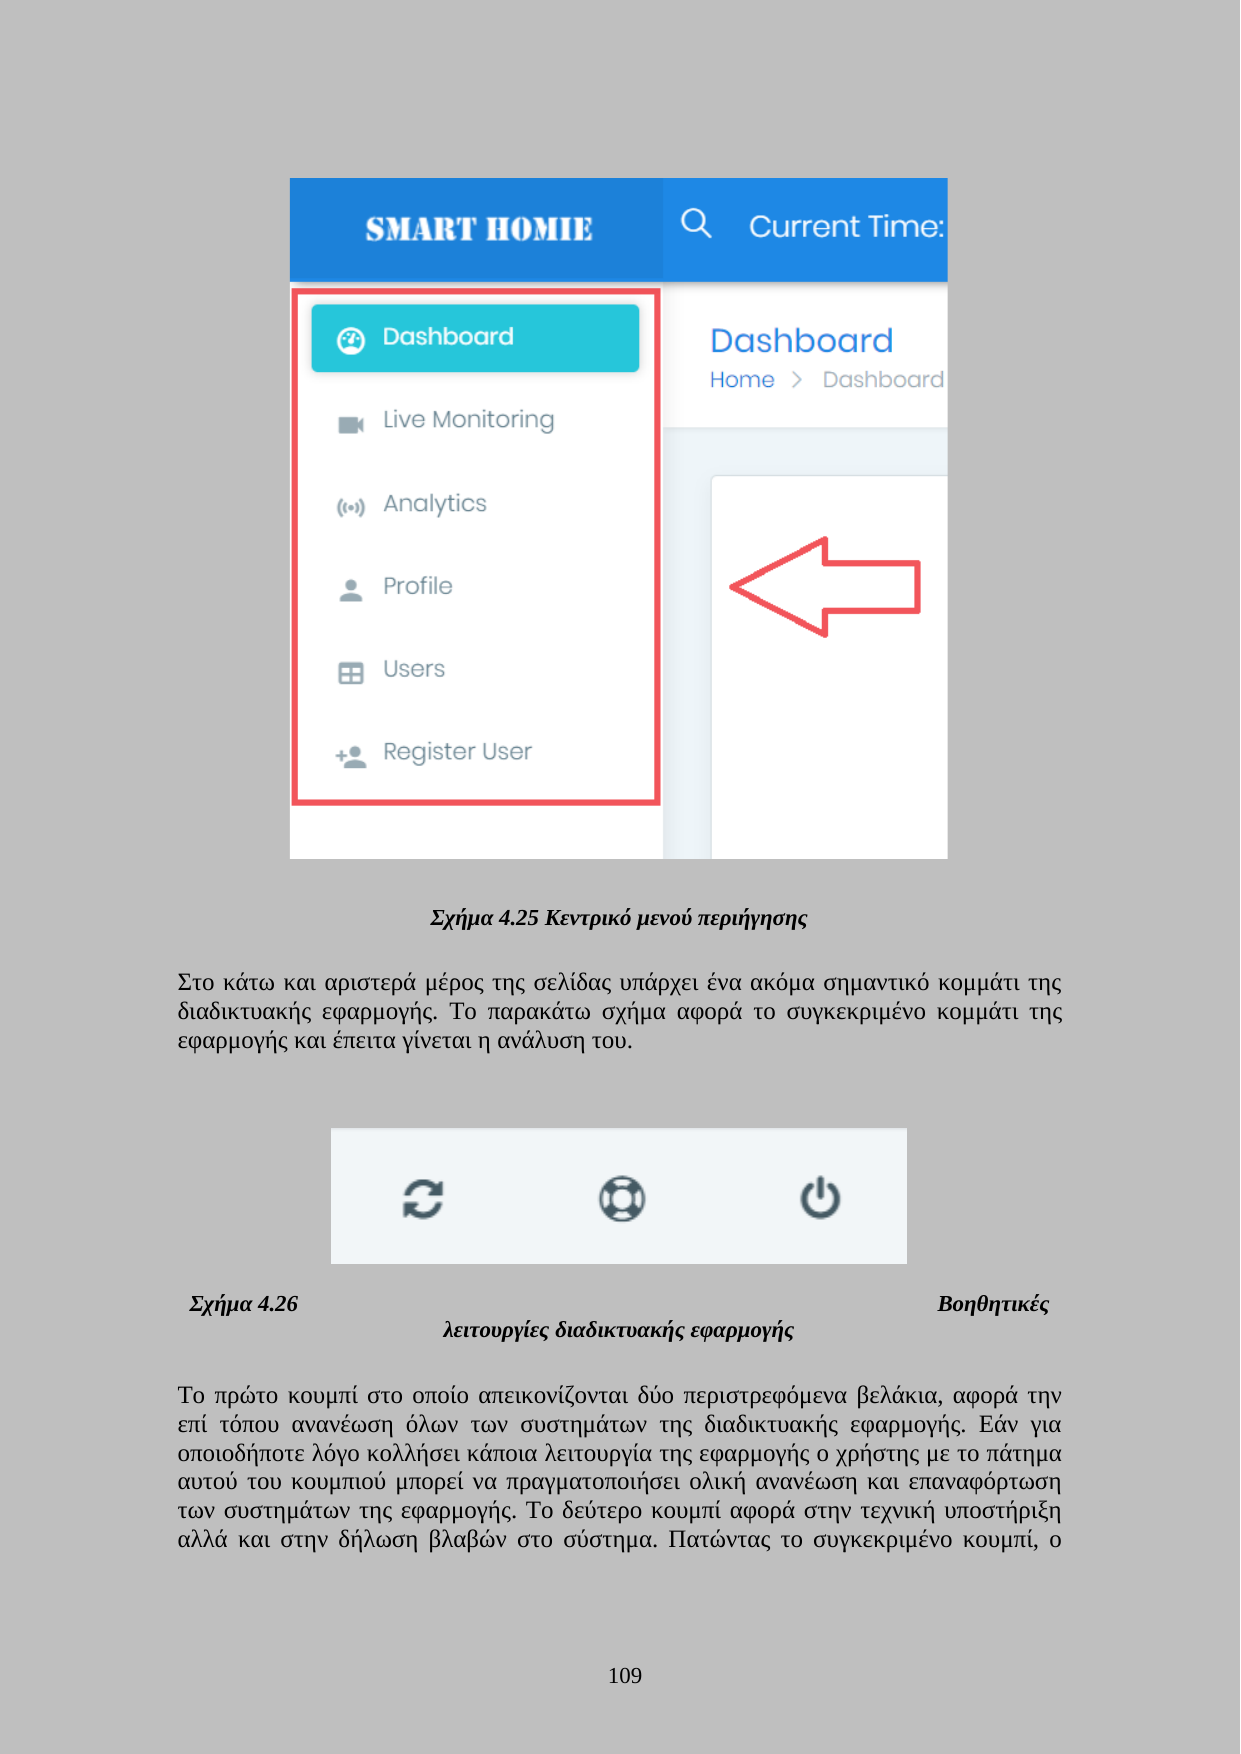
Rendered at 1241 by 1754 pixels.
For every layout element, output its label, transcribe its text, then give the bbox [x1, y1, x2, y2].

text Σχήμα 4.26 Βοηθητικές λειτουργίες διαδικτυακής εφαρμογής [177, 1290, 1063, 1343]
picture [328, 1128, 906, 1262]
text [177, 1380, 1063, 1553]
text Σχήμα 4.25 Κεντρικό μενού περιήγησης [177, 903, 1063, 930]
picture [288, 178, 947, 857]
text Στο κάτω και αριστερά μέρος της σελίδας υπάρχει ένα ακόμα σημαντικό κομμάτι της διαδικτυακής εφαρμογής. Το παρακάτω σχήμα αφορά το συγκεκριμένο κομμάτι της εφαρμογής και έπειτα γίνεται η ανάλυση του. [177, 967, 1063, 1054]
